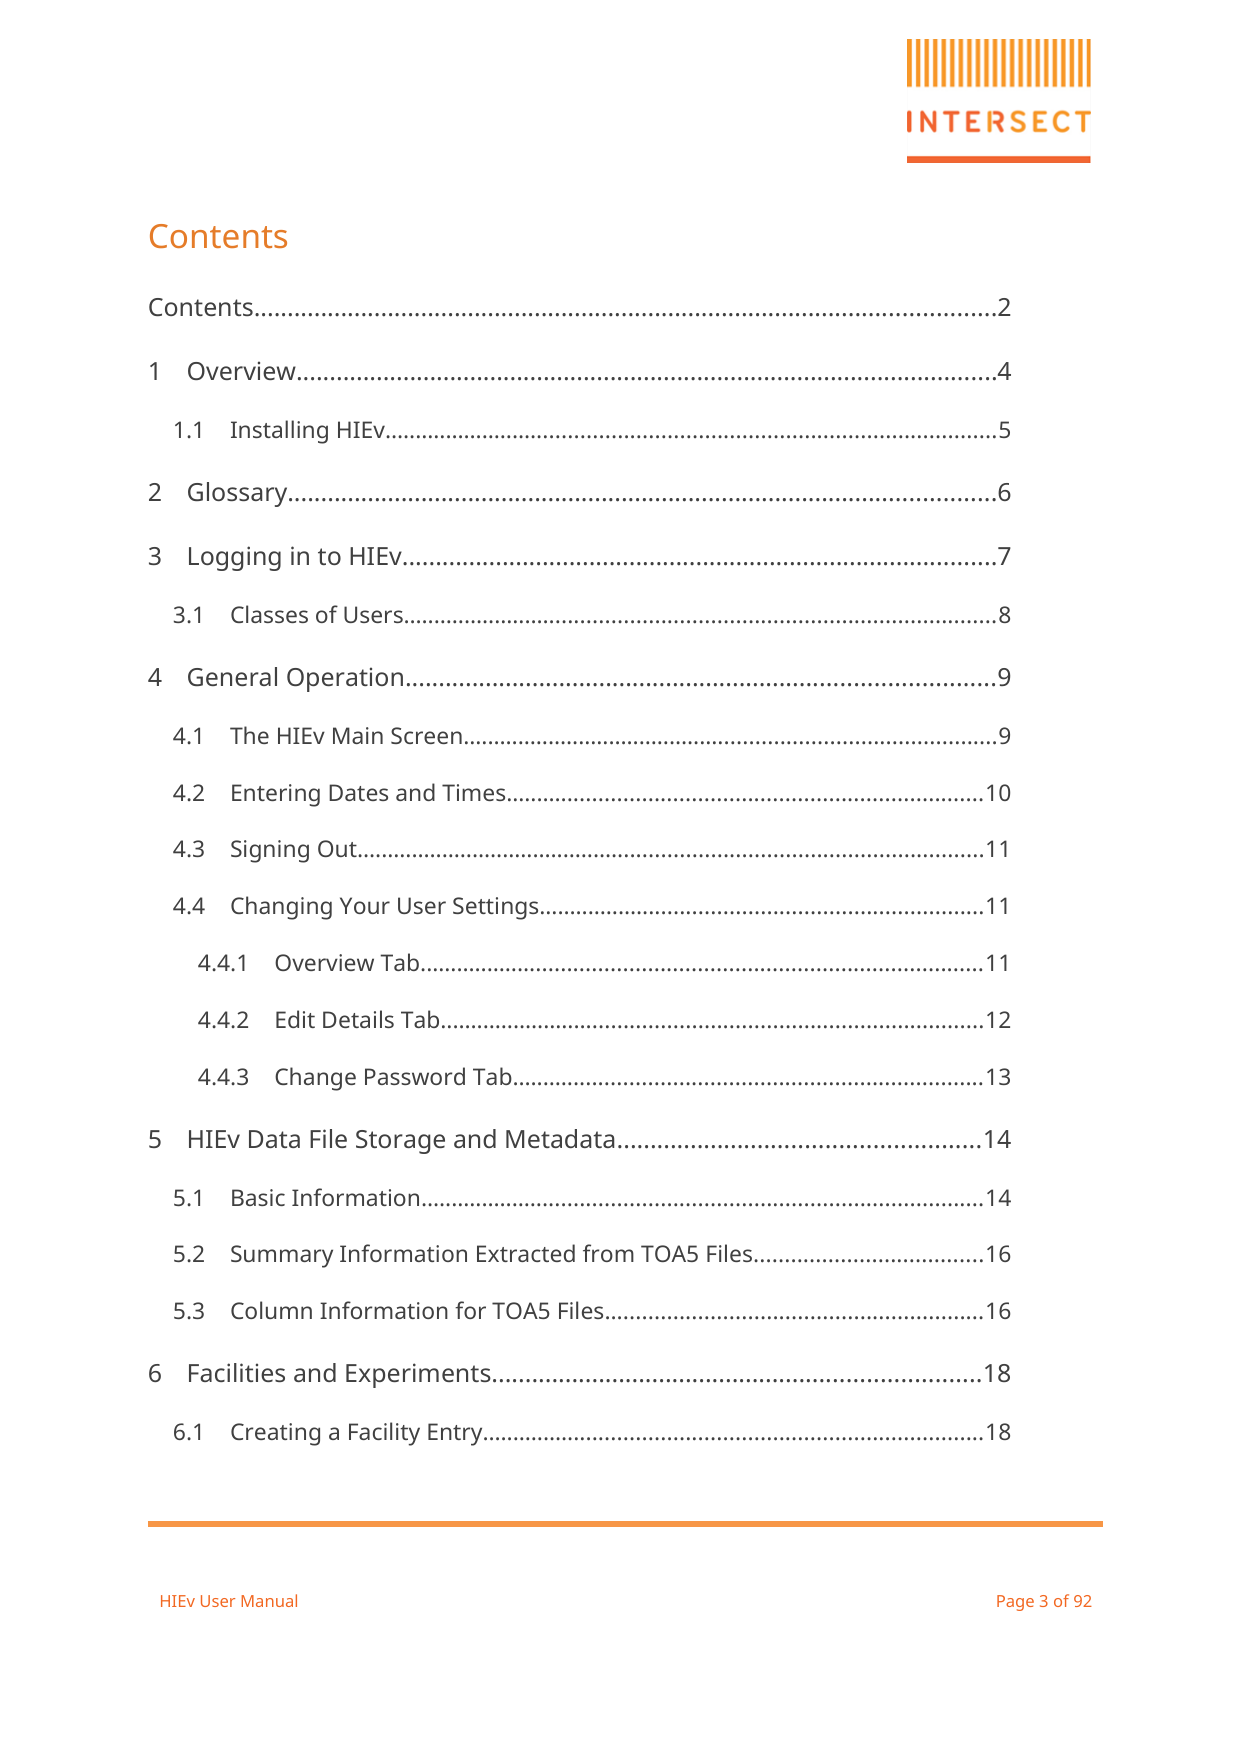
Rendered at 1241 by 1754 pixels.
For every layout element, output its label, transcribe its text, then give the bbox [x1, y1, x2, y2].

picture [905, 37, 1093, 165]
text 4.4.1 Overview Tab 11 [198, 947, 1092, 978]
text 5 HIEv Data File Storage and Metadata 14 [148, 1121, 1092, 1156]
text 5.3 Column Information for TOA5 Files 16 [173, 1295, 1092, 1326]
text 4.1 The HIEv Main Screen 9 [173, 720, 1092, 751]
text 4 General Operation 9 [148, 660, 1092, 694]
text 4.3 Signing Out 11 [173, 833, 1092, 865]
text 4.2 Entering Dates and Times 10 [173, 777, 1092, 808]
text 1 Overview 4 [148, 354, 1092, 388]
text 5.2 Summary Information Extracted from TOA5 Files 16 [173, 1238, 1092, 1269]
text 6.1 Creating a Facility Entry 18 [173, 1416, 1092, 1447]
text 6 Facilities and Experiments 18 [148, 1356, 1092, 1390]
subtitle Contents [148, 212, 1092, 258]
text 3.1 Classes of Users 8 [173, 599, 1092, 630]
text 3 Logging in to HIEv 7 [148, 539, 1092, 573]
text 4.4 Changing Your User Settings 11 [173, 890, 1092, 921]
text 2 Glossary 6 [148, 475, 1092, 509]
text 1.1 Installing HIEv 5 [173, 414, 1092, 445]
text 4.4.2 Edit Details Tab 12 [198, 1004, 1092, 1035]
text Contents 2 [148, 290, 1092, 324]
text 4.4.3 Change Password Tab 13 [198, 1061, 1092, 1092]
text 5.1 Basic Information 14 [173, 1181, 1092, 1213]
